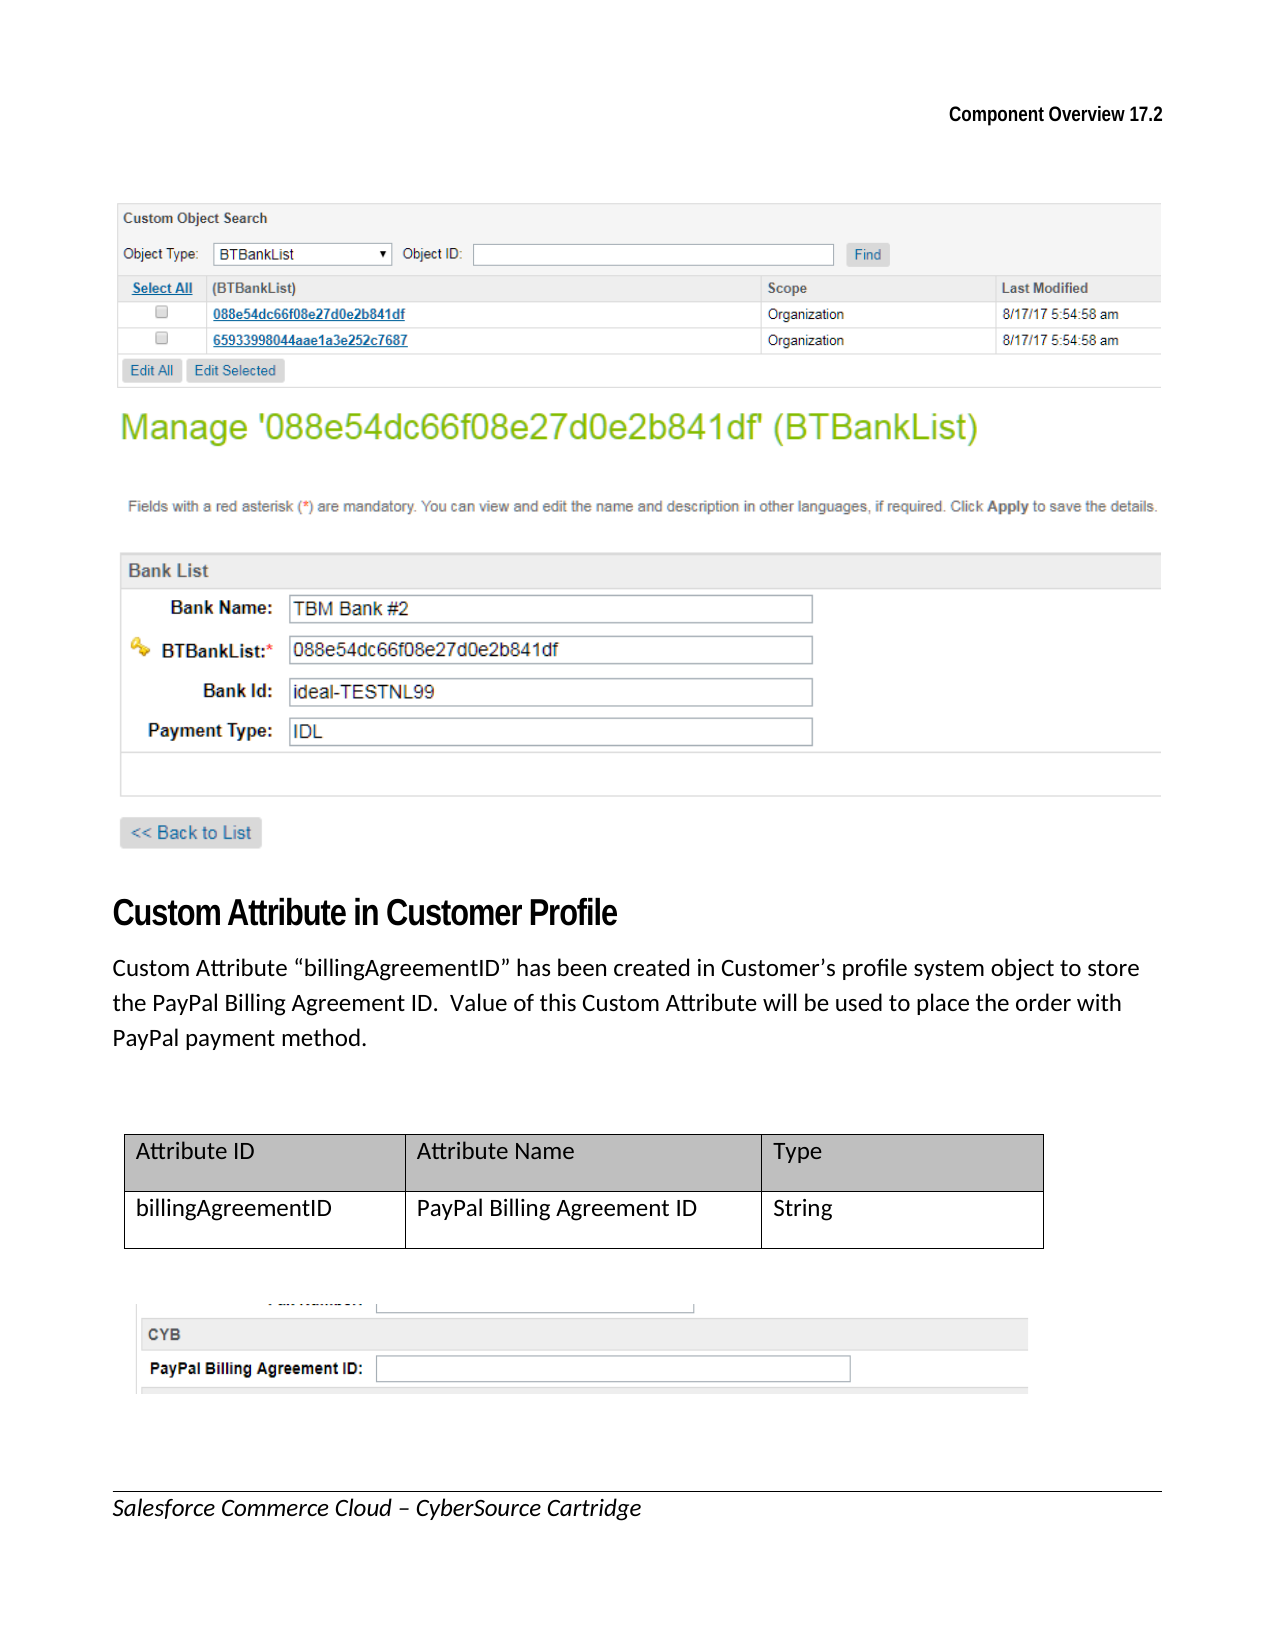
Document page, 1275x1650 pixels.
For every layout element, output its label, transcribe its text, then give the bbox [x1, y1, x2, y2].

picture [112, 393, 1161, 861]
table_cell String [762, 1192, 1043, 1247]
table_header Attribute ID [125, 1135, 405, 1191]
table_header Type [762, 1135, 1043, 1191]
table_cell billingAgreementID [125, 1192, 405, 1247]
text Custom Attribute “billingAgreementID” has been created in Customer’s profile system object to store the PayPal Billing Agreement ID. Value of this Custom Attribute will be used to place the order with PayPal payment method. [112, 952, 1162, 1053]
table_header Attribute Name [406, 1135, 761, 1191]
picture [112, 1304, 1029, 1394]
table_cell PayPal Billing Agreement ID [406, 1192, 761, 1247]
subtitle Custom Attribute in Customer Profile [112, 891, 1162, 933]
picture [112, 198, 1161, 390]
